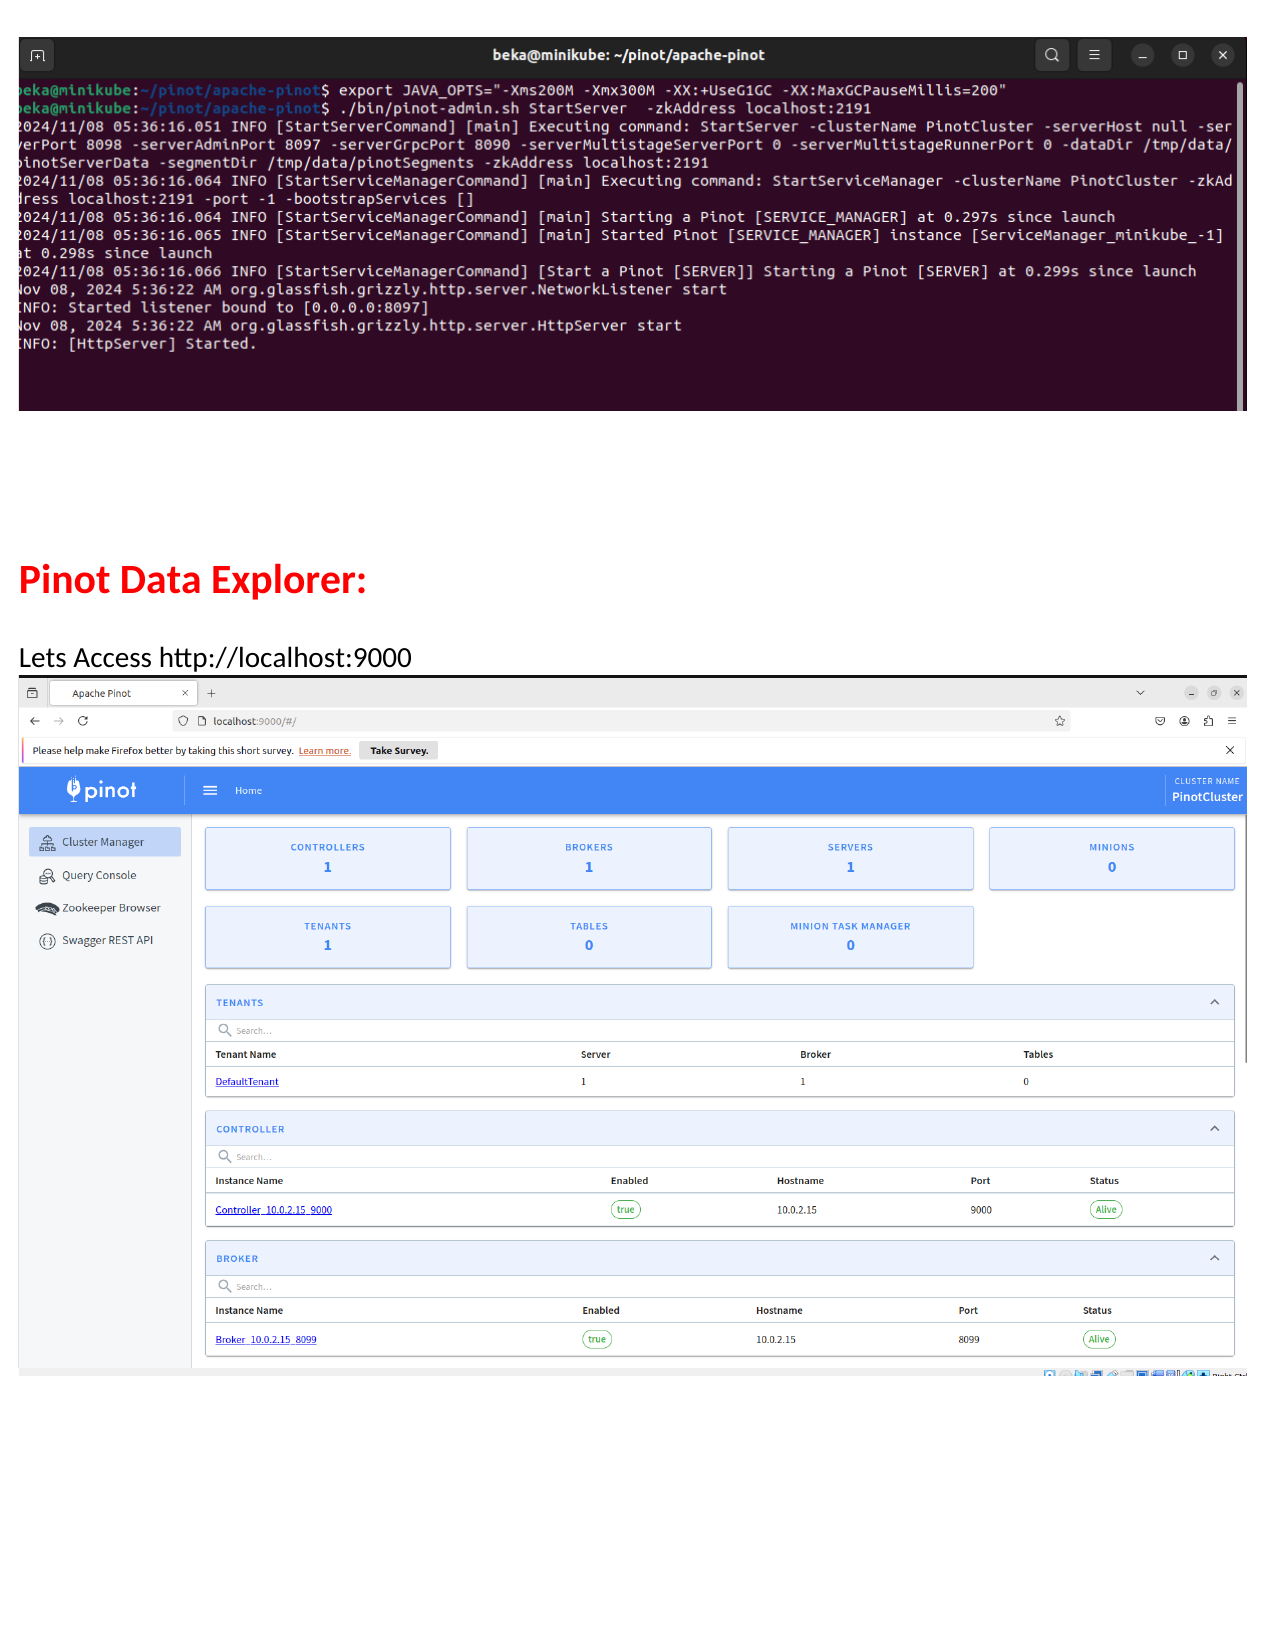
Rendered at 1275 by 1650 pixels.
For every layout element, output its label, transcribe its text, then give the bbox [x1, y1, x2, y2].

text Lets Access http://localhost:9000 [19, 639, 1247, 675]
picture [18, 37, 1247, 411]
text Pinot Data Explorer: [19, 553, 1247, 604]
picture [18, 675, 1247, 1376]
